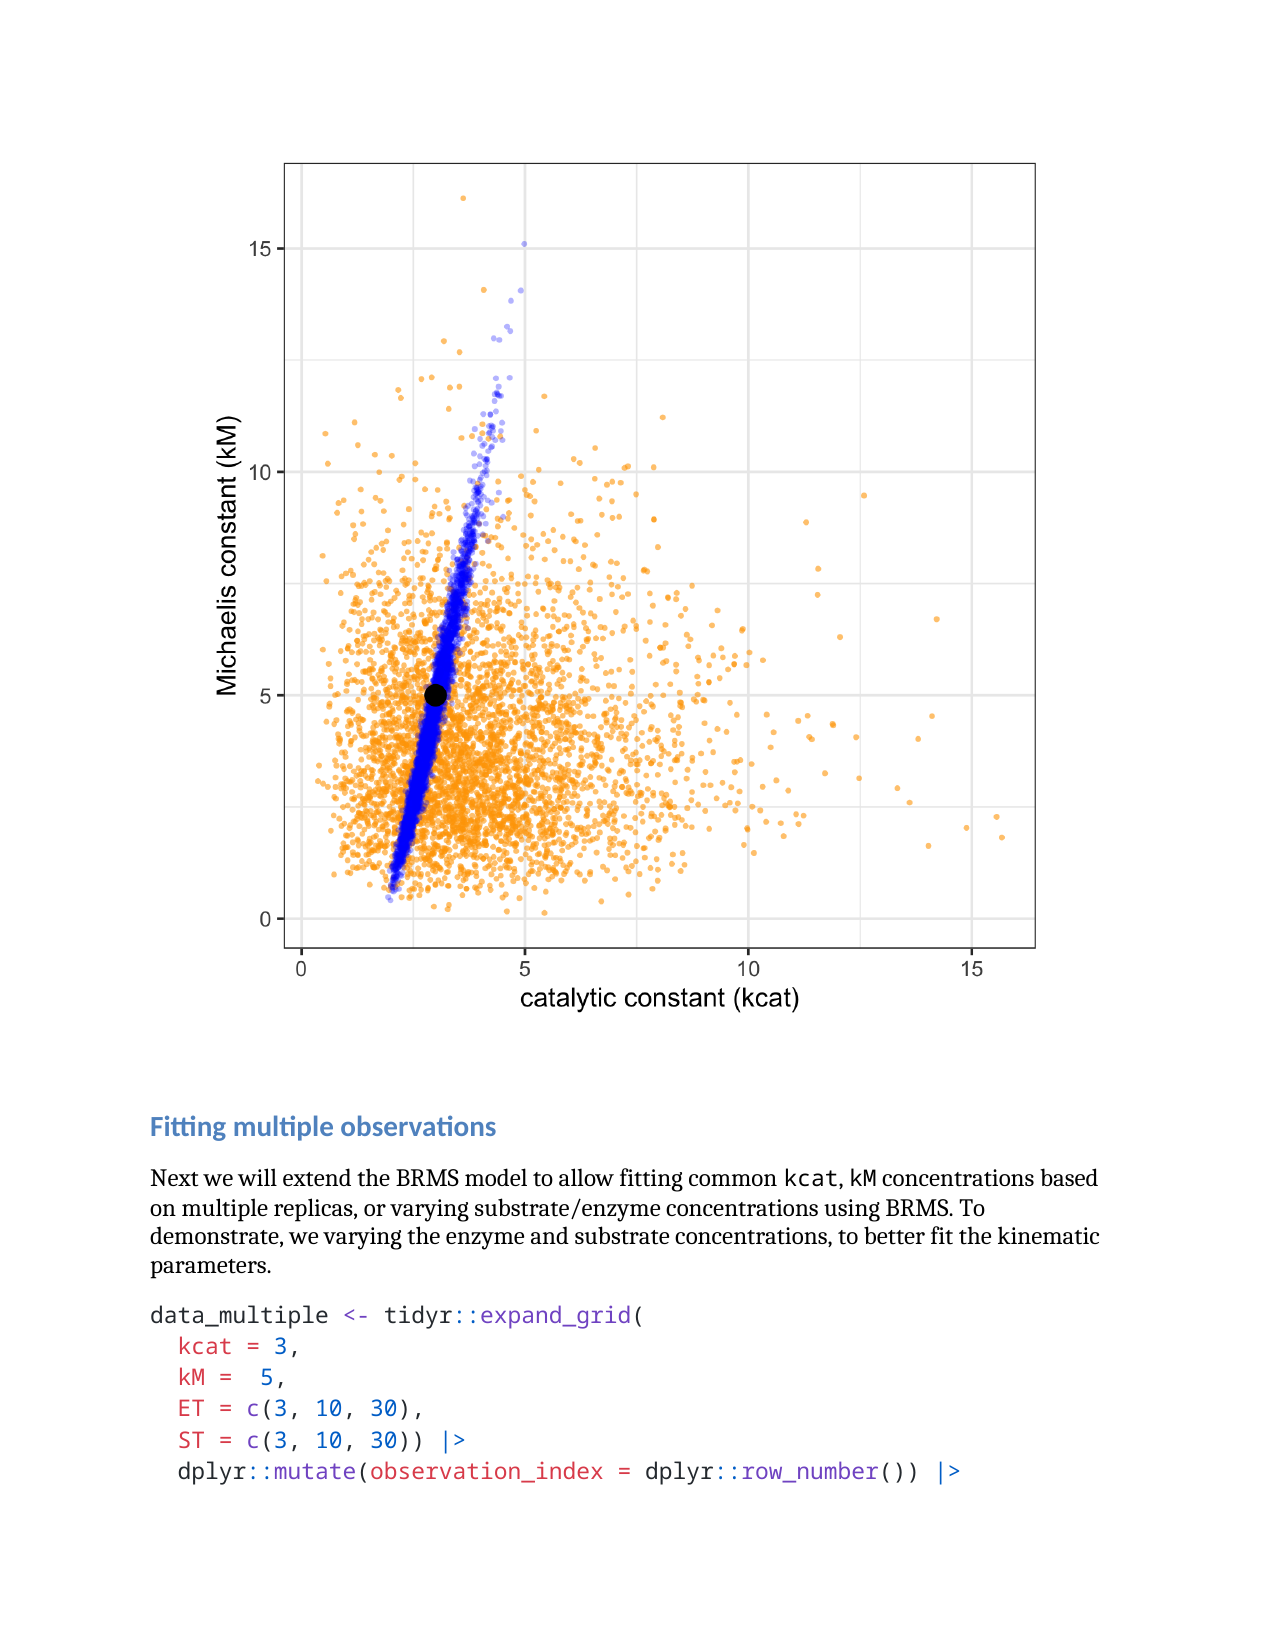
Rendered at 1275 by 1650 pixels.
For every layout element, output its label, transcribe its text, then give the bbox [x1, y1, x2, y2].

table_header [139, 150, 1114, 1087]
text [150, 1298, 1125, 1486]
picture [188, 150, 1064, 1025]
subtitle Fitting multiple observations [150, 1108, 1125, 1143]
text Next we will extend the BRMS model to allow fitting common kcat, kM concentrations based on multiple replicas, or varying substrate/enzyme concentrations using BRMS. To demonstrate, we varying the enzyme and substrate concentrations, to better fit the kinematic parameters. [150, 1162, 1125, 1280]
